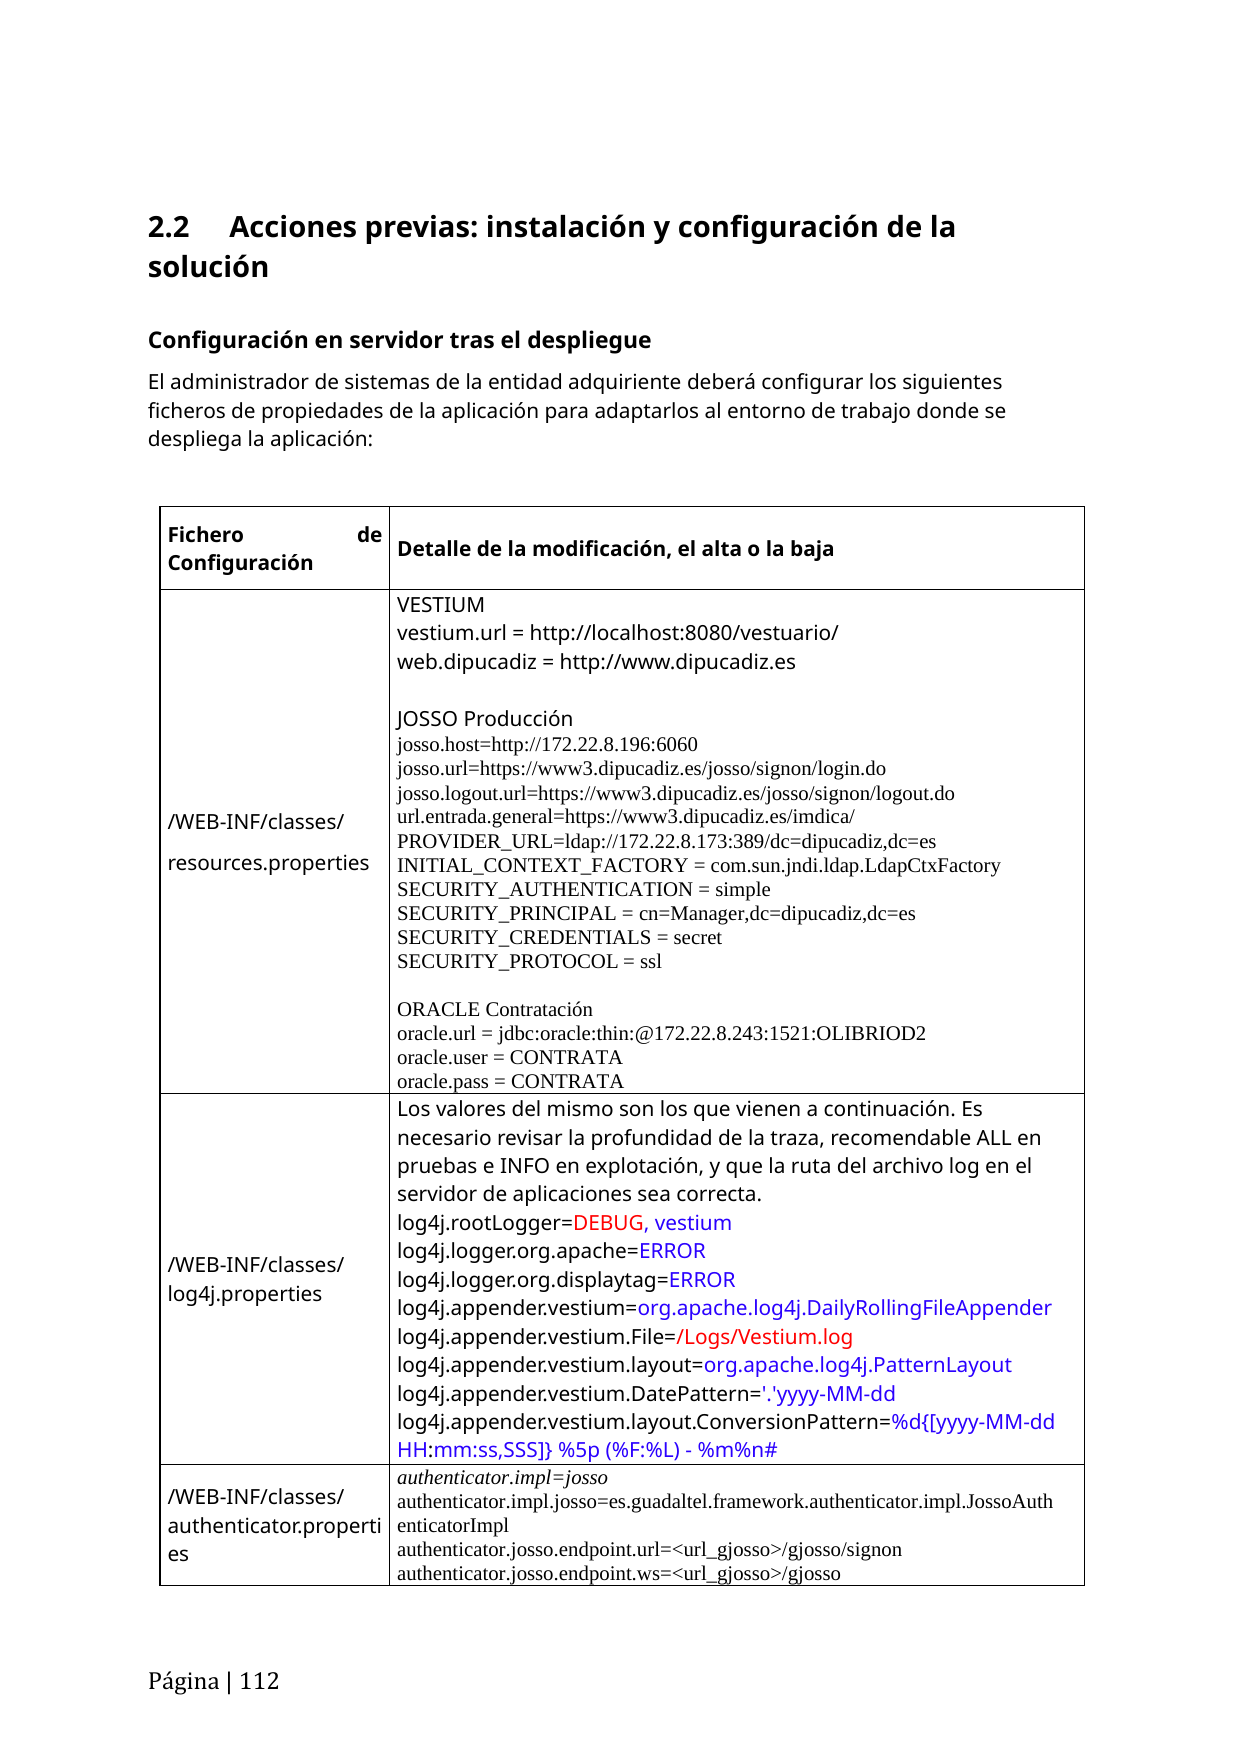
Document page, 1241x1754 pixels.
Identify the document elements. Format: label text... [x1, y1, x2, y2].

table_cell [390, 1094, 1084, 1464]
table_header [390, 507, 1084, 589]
text Configuración en servidor tras el despliegue [148, 324, 1081, 355]
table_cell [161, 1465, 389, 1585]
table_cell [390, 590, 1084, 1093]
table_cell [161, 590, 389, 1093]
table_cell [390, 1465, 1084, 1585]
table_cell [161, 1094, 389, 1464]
text Acciones previas: instalación y configuración de la solución [148, 207, 1081, 286]
text El administrador de sistemas de la entidad adquiriente deberá configurar los siguientes ficheros de propiedades de la aplicación para adaptarlos al entorno de trabajo donde se despliega la aplicación: [148, 367, 1081, 453]
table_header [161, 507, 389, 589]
